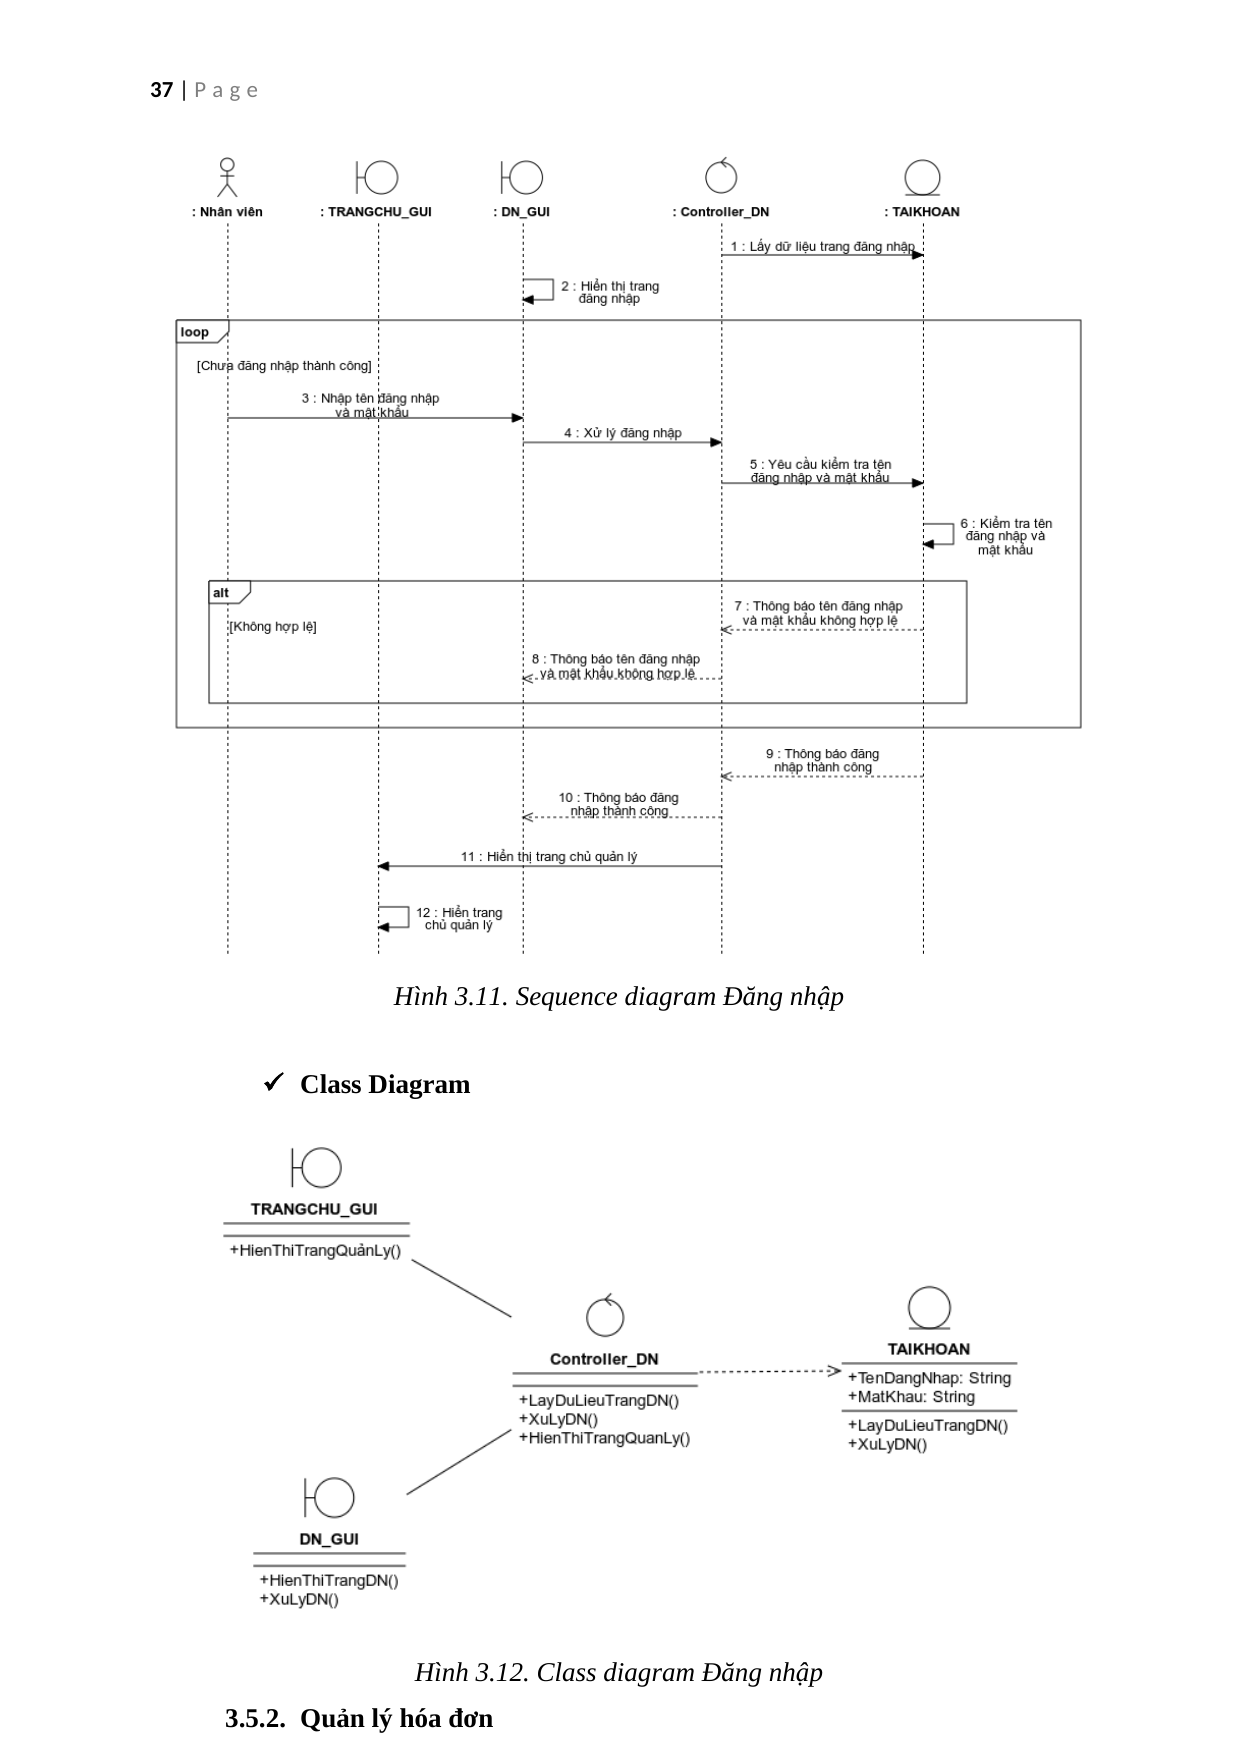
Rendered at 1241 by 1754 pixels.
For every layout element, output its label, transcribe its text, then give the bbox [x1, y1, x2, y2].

picture [211, 1132, 1030, 1626]
list Quản lý hóa đơn [225, 1702, 1090, 1733]
list Class Diagram [262, 1068, 1090, 1100]
list Hình 3.11. Sequence diagram Đăng nhập [150, 980, 1090, 1011]
list Hình 3.12. Class diagram Đăng nhập [150, 1656, 1090, 1687]
picture [150, 147, 1091, 966]
